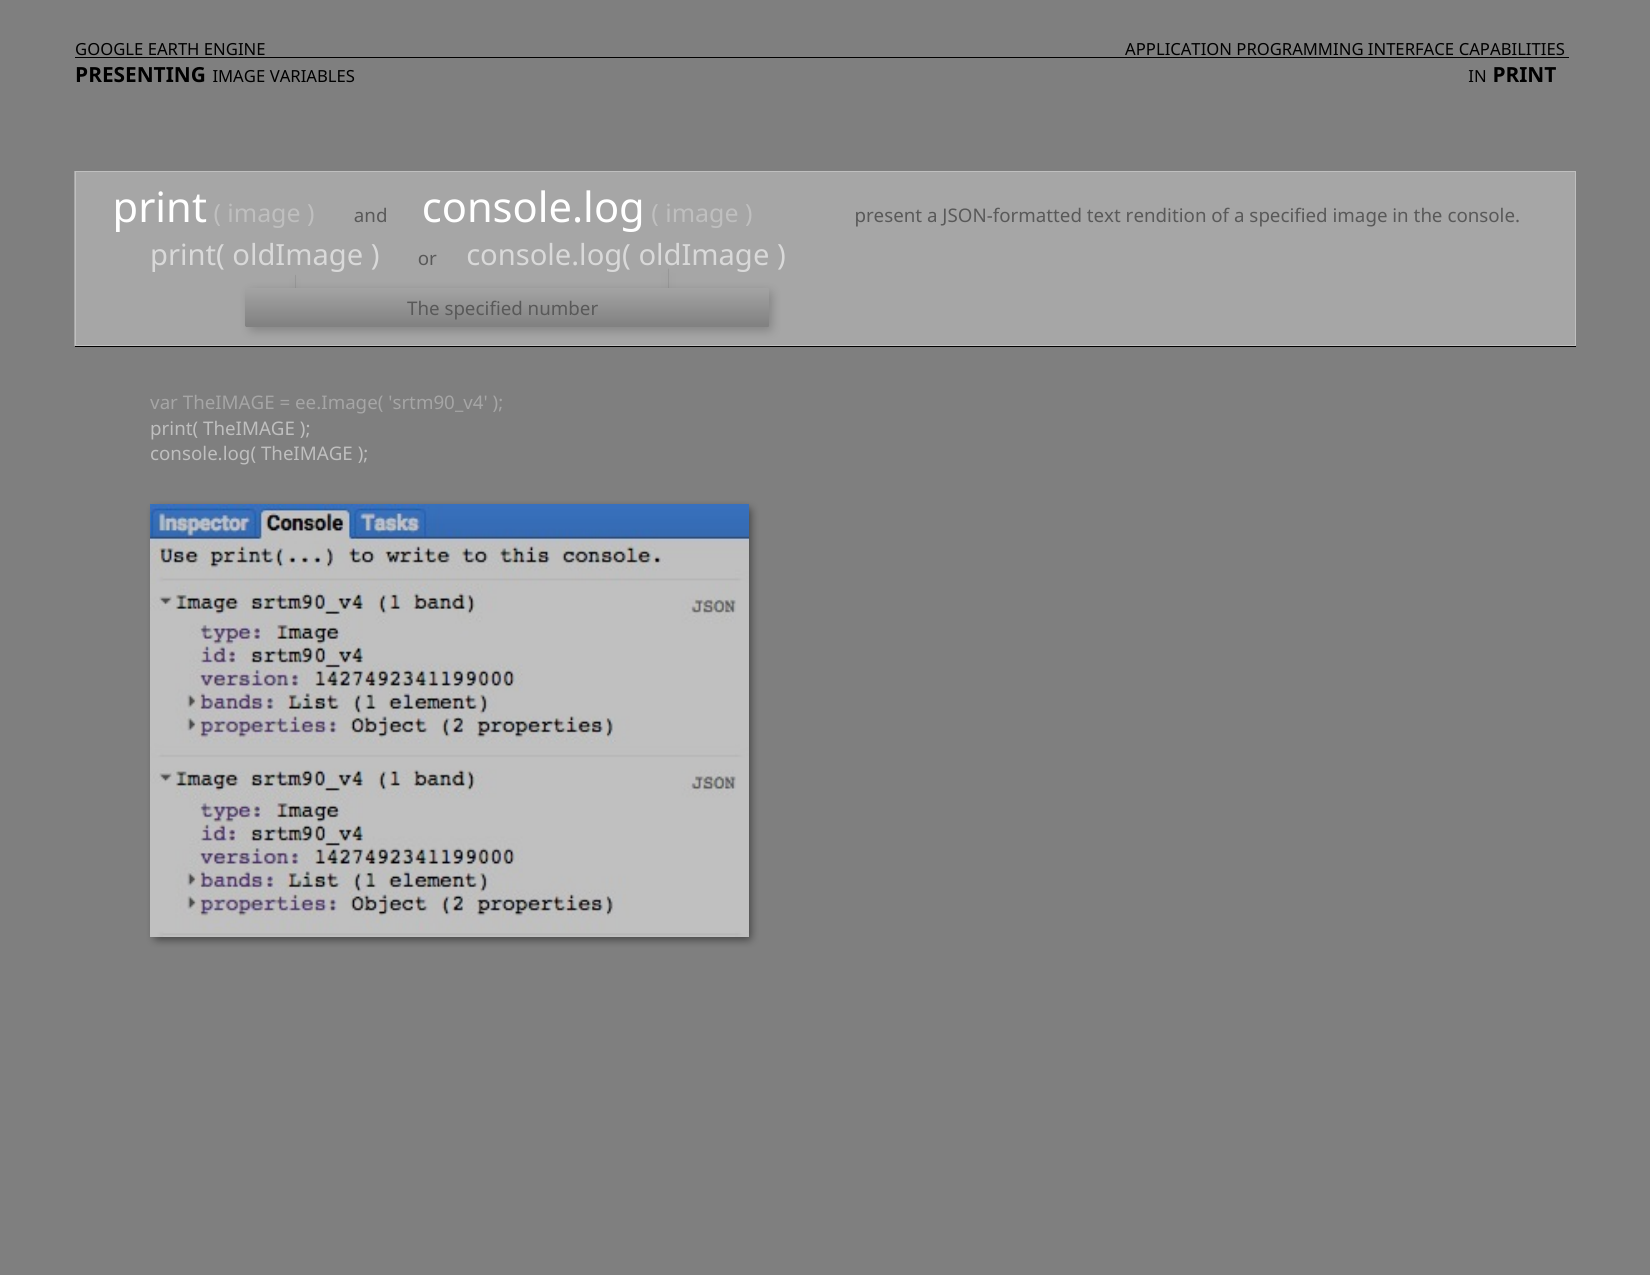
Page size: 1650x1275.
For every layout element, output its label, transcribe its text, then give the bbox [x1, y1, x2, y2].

text var TheIMAGE = ee.Image( 'srtm90_v4' ); [112, 389, 1650, 415]
text console.log( TheIMAGE ); [112, 440, 1650, 466]
picture [150, 504, 749, 937]
text print( oldImage ) or console.log( oldImage ) [76, 228, 1575, 267]
text print( TheIMAGE ); [112, 415, 1650, 440]
text GOOGLE EARTH ENGINE APPLICATION PROGRAMMING INTERFACE CAPABILITIES [75, 37, 1650, 60]
text print ( image ) and console.log ( image ) present a JSON-formatted text rendition of a specified image in the console. [76, 172, 1575, 228]
text PRESENTING IMAGE VARIABLES IN PRINT [75, 60, 1575, 111]
